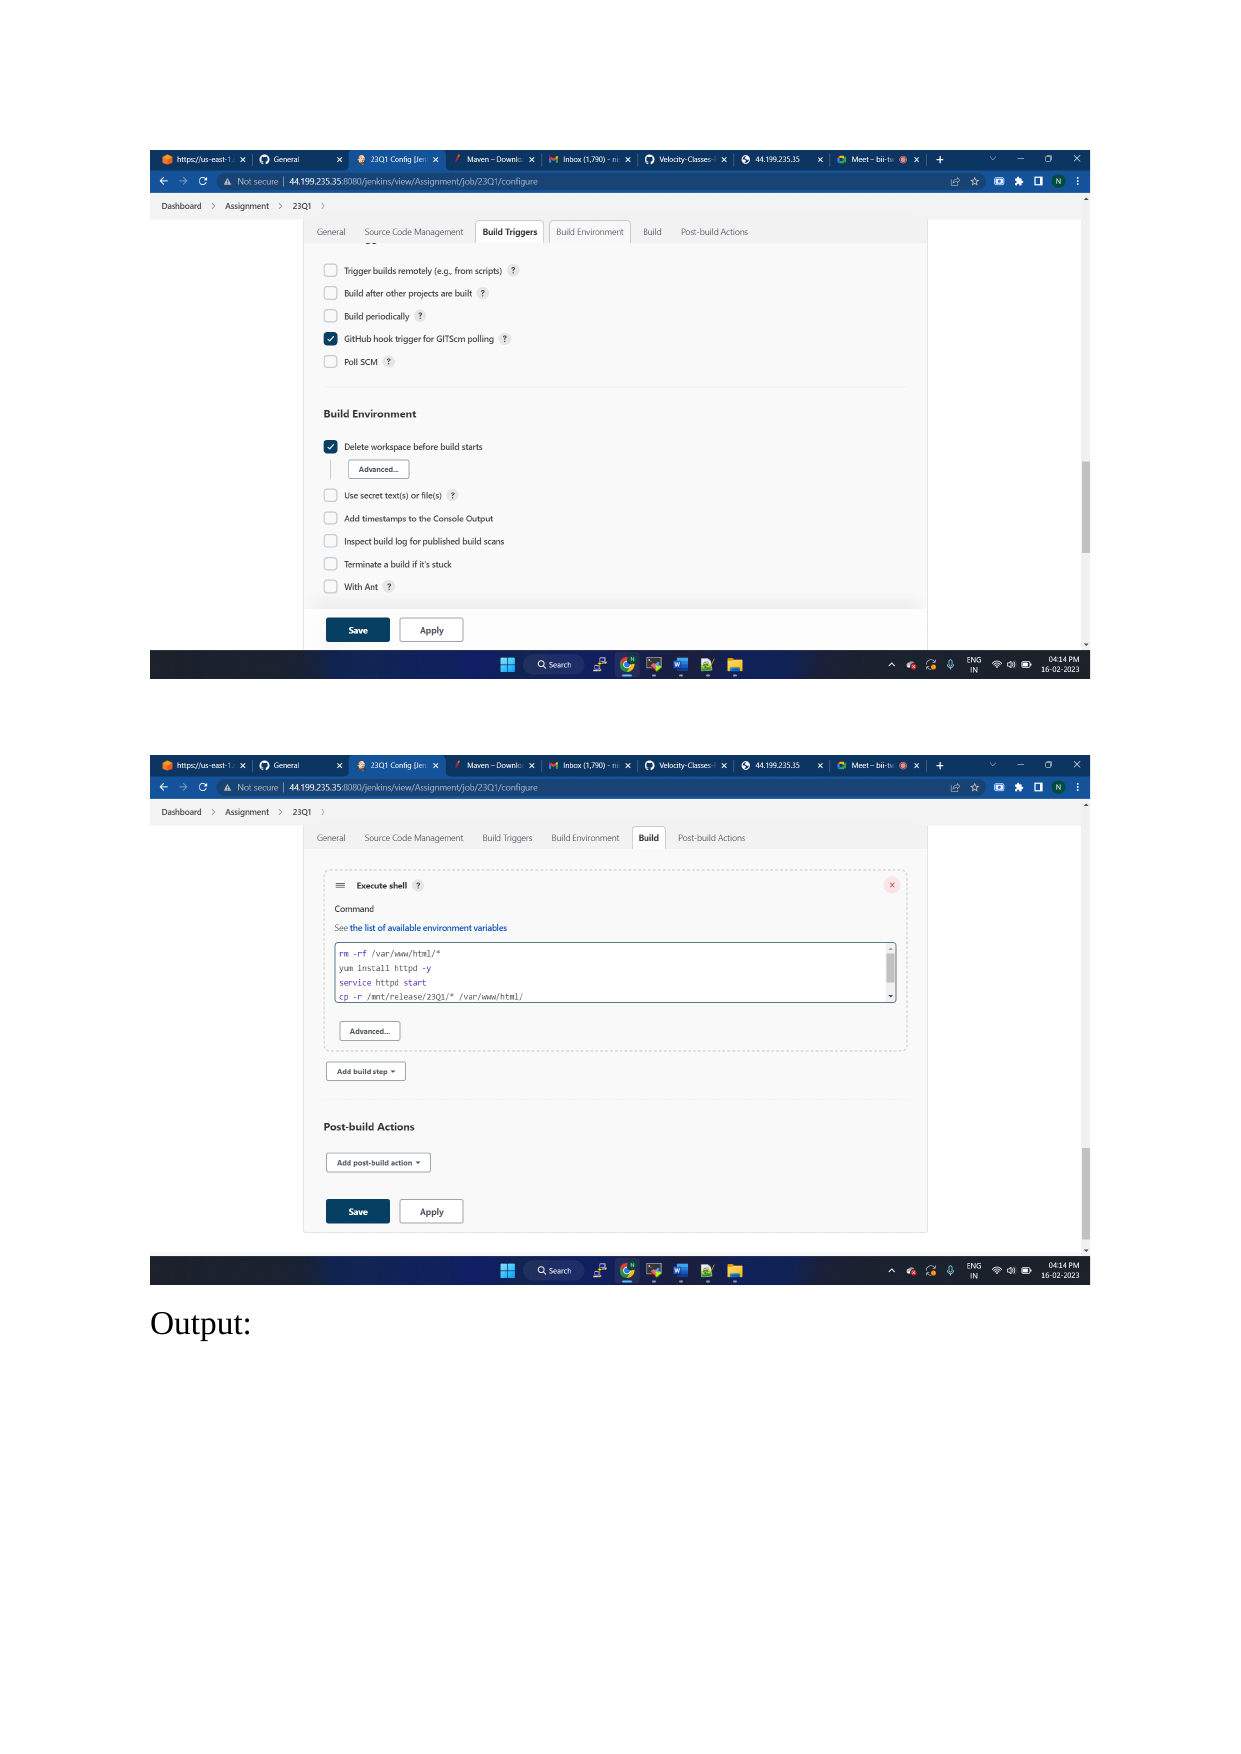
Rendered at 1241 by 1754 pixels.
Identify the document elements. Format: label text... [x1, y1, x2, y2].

text Output: [150, 1303, 1090, 1342]
picture [150, 755, 1091, 1285]
picture [150, 150, 1091, 679]
